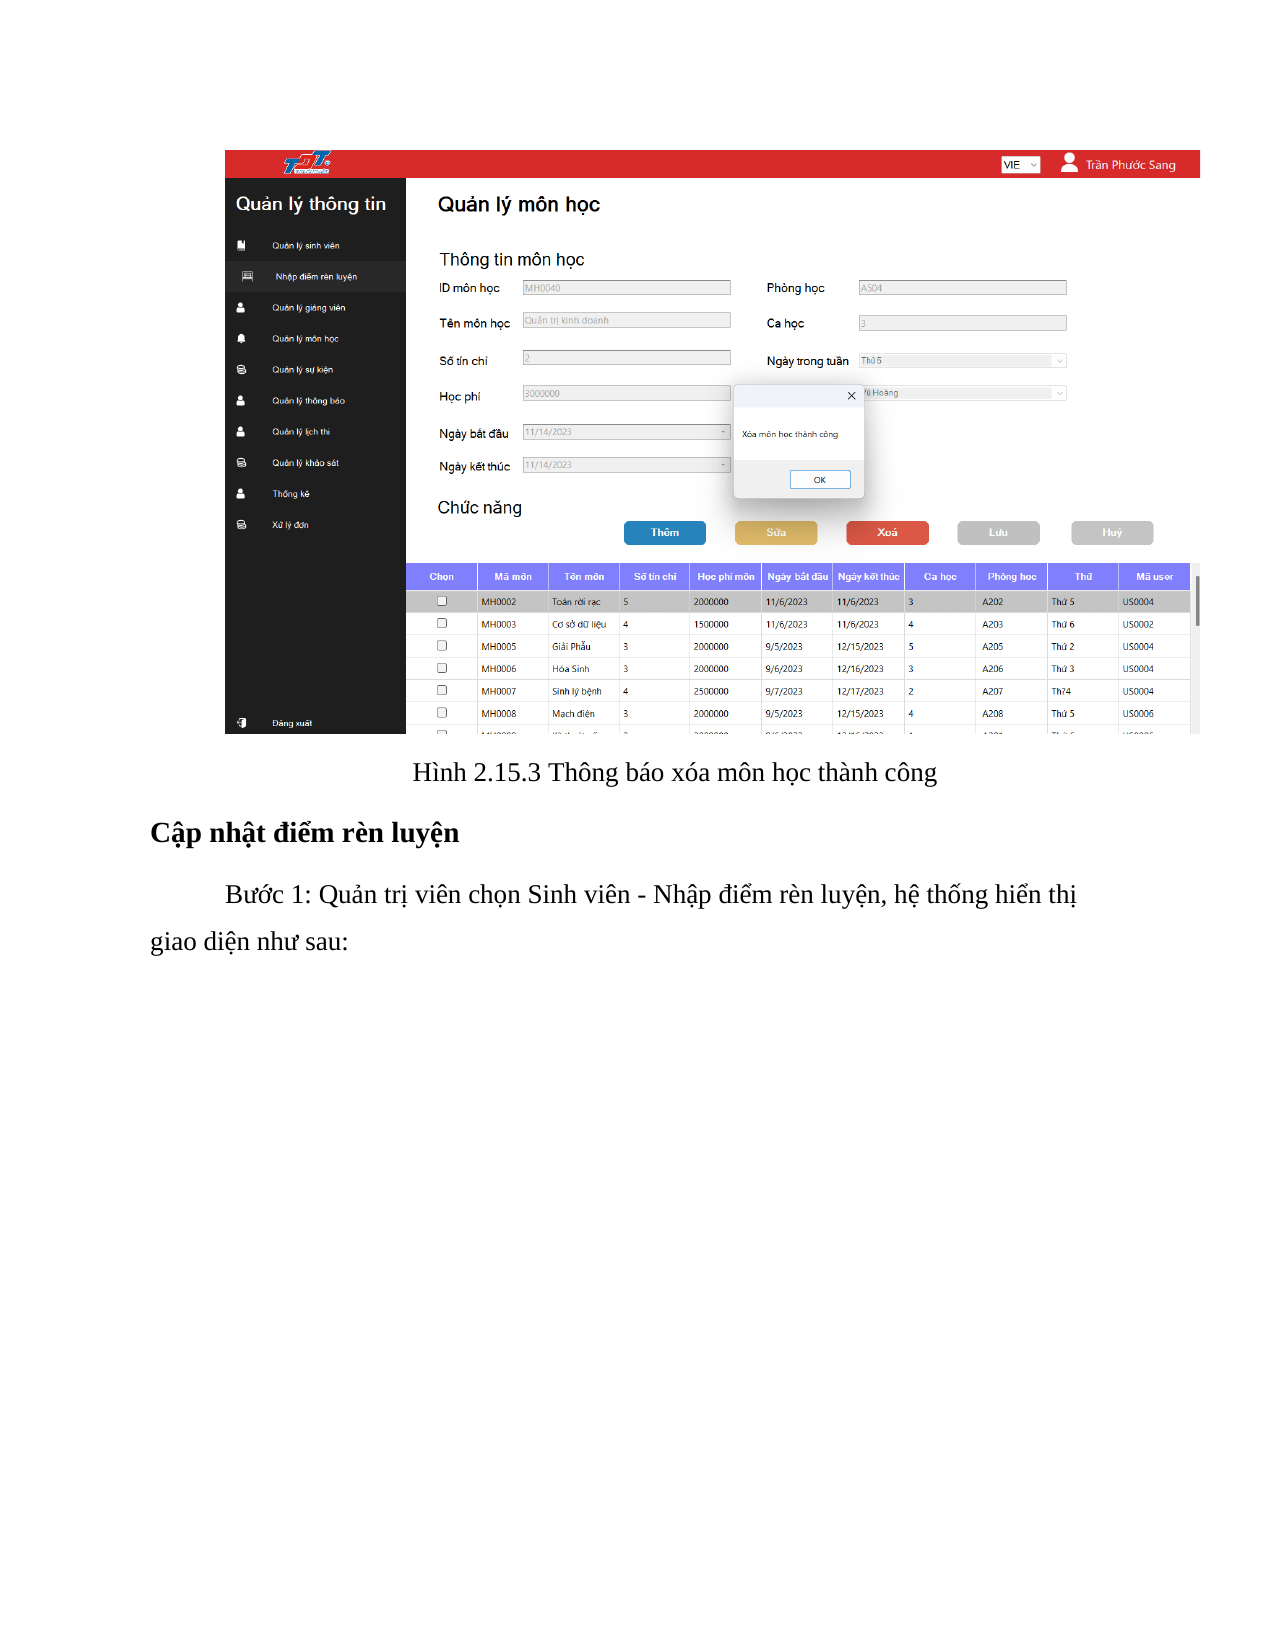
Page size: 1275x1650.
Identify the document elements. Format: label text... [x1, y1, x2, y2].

subtitle Cập nhật điểm rèn luyện [150, 815, 1125, 849]
text Hình 2.15.3 Thông báo xóa môn học thành công [150, 756, 1125, 787]
text Bước 1: Quản trị viên chọn Sinh viên - Nhập điểm rèn luyện, hệ thống hiển thị giao diện như sau: [150, 878, 1125, 956]
picture [225, 150, 1200, 734]
